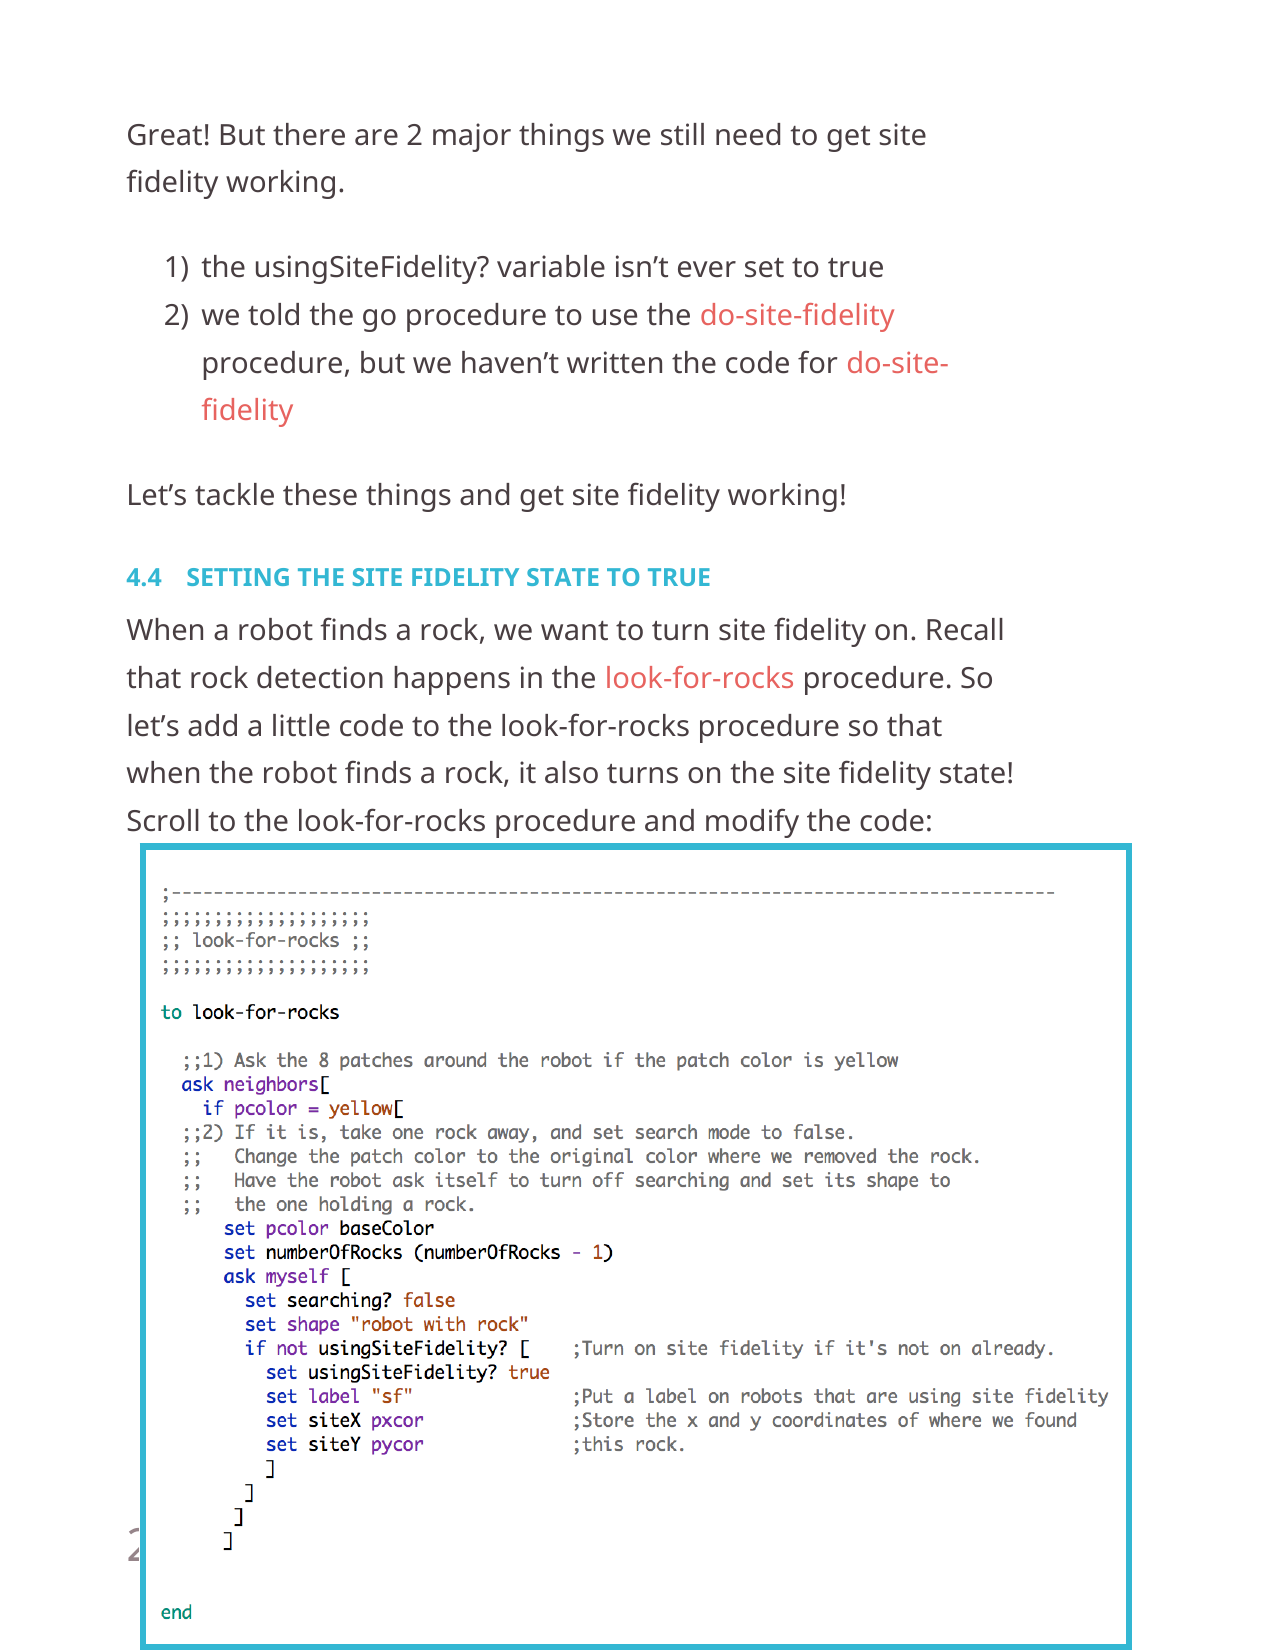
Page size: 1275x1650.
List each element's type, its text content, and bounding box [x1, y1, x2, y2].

subtitle setting the site fidelity state to true [126, 560, 1020, 594]
list we told the go procedure to use the do-site-fidelity procedure, but we haven’t written the code for do-site-fidelity [163, 294, 1020, 429]
text Let’s tackle these things and get site fidelity working! [126, 474, 1020, 514]
list the usingSiteFidelity? variable isn’t ever set to true [163, 247, 1020, 286]
picture [146, 850, 1126, 1644]
text Great! But there are 2 major things we still need to get site fidelity working. [126, 114, 1020, 201]
text When a robot finds a rock, we want to turn site fidelity on. Recall that rock detection happens in the look-for-rocks procedure. So let’s add a little code to the look-for-rocks procedure so that when the robot finds a rock, it also turns on the site fidelity state! Scroll to the look-for-rocks procedure and modify the code: [126, 609, 1020, 840]
